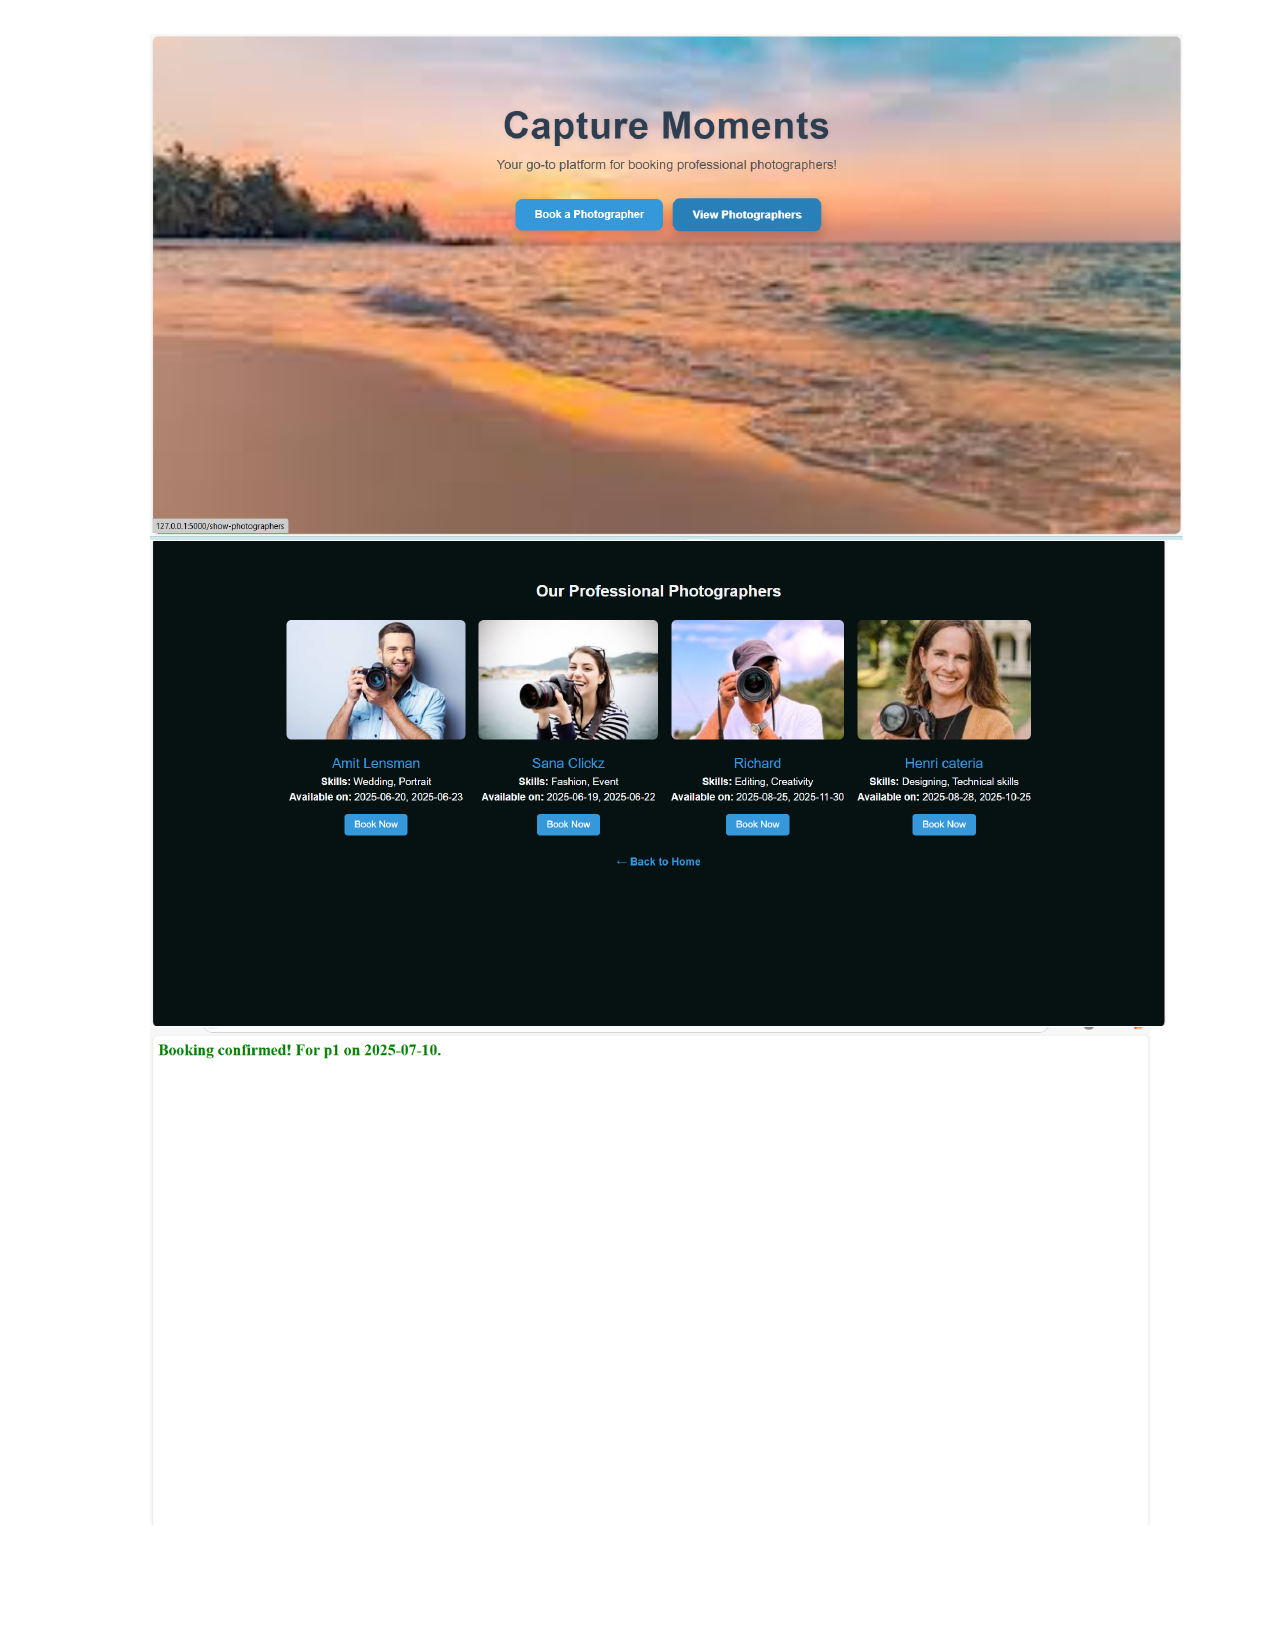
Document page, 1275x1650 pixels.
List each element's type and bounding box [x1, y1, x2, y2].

picture [150, 1027, 1151, 1525]
picture [150, 34, 1183, 540]
picture [150, 541, 1167, 1026]
